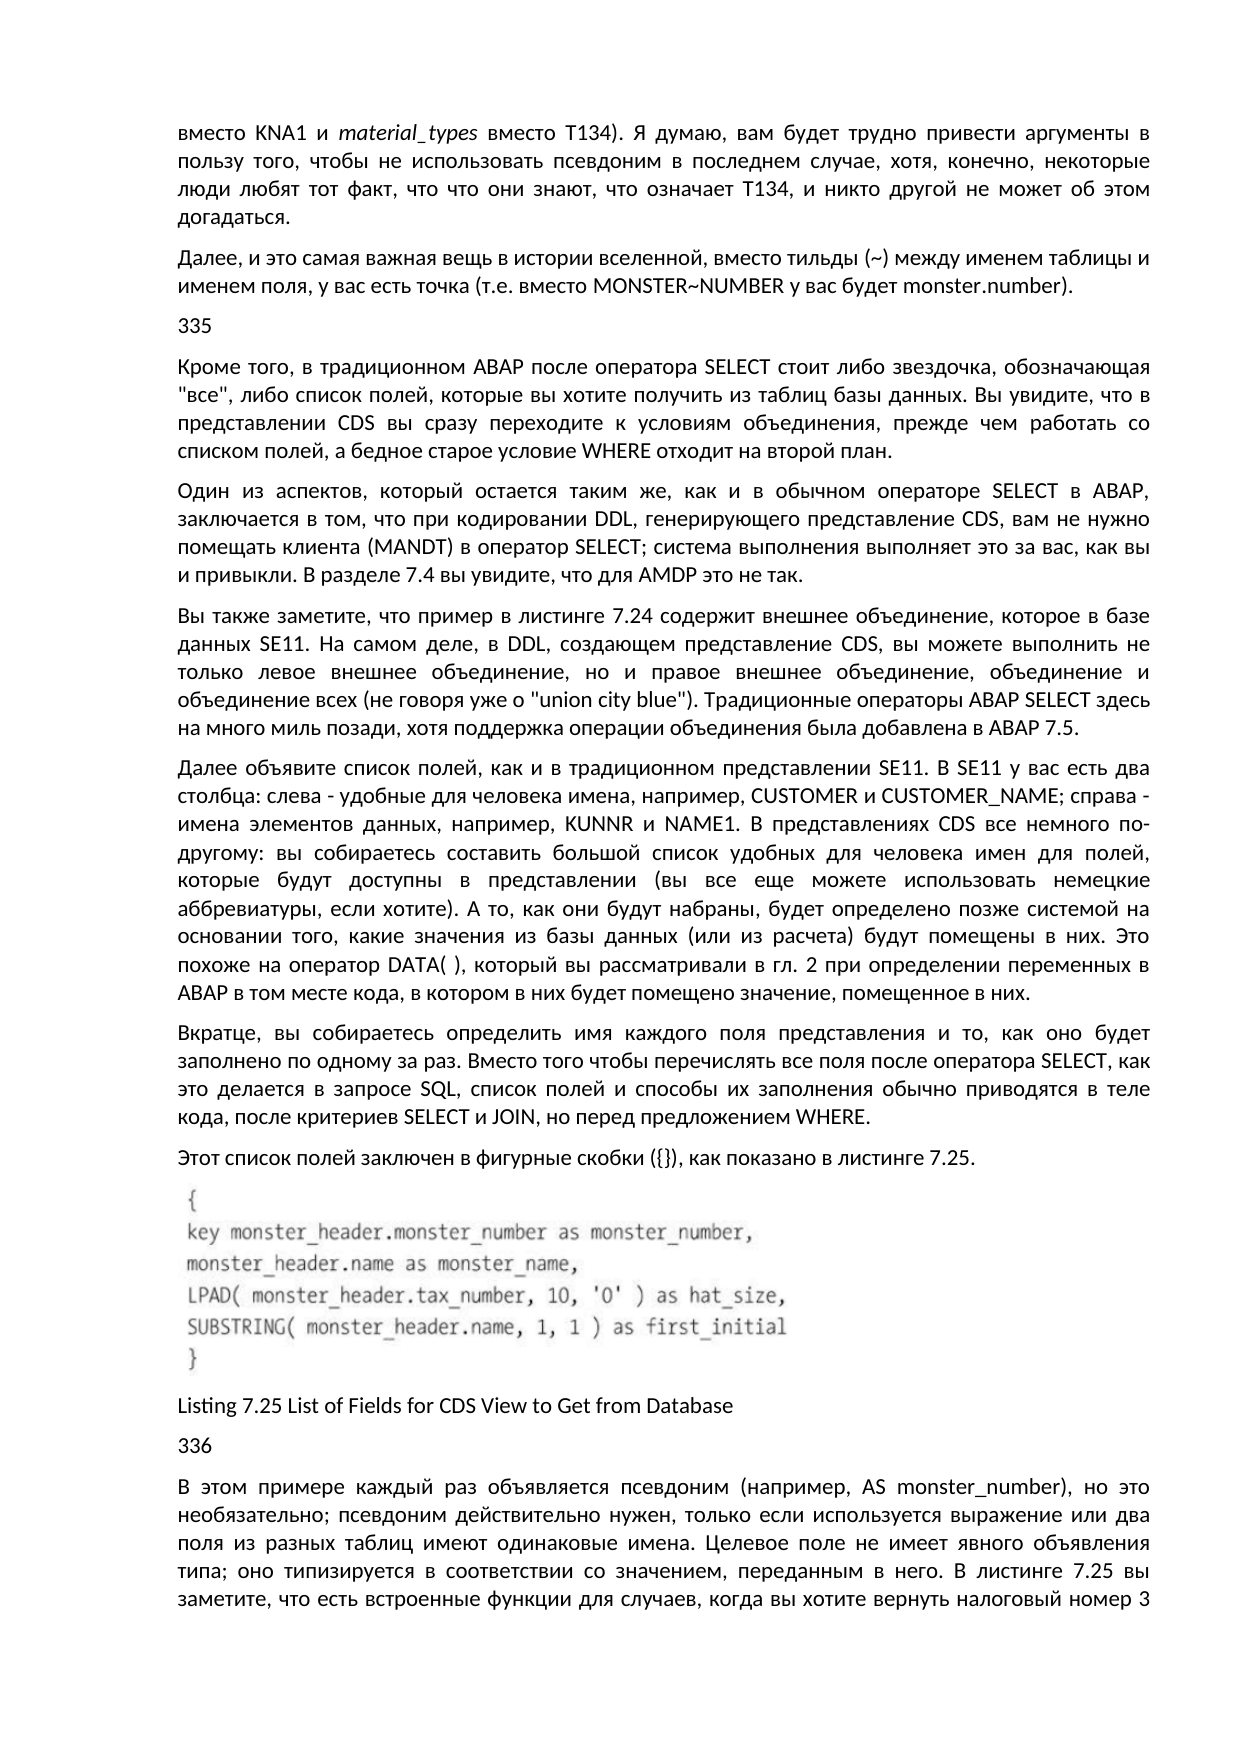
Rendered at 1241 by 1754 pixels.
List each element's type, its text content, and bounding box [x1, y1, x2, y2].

text 336 [177, 1432, 1152, 1460]
text Вы также заметите, что пример в листинге 7.24 содержит внешнее объединение, которое в базе данных SE11. На самом деле, в DDL, создающем представление CDS, вы можете выполнить не только левое внешнее объединение, но и правое внешнее объединение, объединение и объединение всех (не говоря уже о "union city blue"). Традиционные операторы ABAP SELECT здесь на много миль позади, хотя поддержка операции объединения была добавлена в ABAP 7.5. [177, 601, 1152, 741]
text Вкратце, вы собираетесь определить имя каждого поля представления и то, как оно будет заполнено по одному за раз. Вместо того чтобы перечислять все поля после оператора SELECT, как это делается в запросе SQL, список полей и способы их заполнения обычно приводятся в теле кода, после критериев SELECT и JOIN, но перед предложением WHERE. [177, 1018, 1152, 1130]
picture [177, 1183, 794, 1379]
text 335 [177, 311, 1152, 339]
text Далее, и это самая важная вещь в истории вселенной, вместо тильды (~) между именем таблицы и именем поля, у вас есть точка (т.е. вместо MONSTER~NUMBER у вас будет monster.number). [177, 243, 1152, 299]
text Listing 7.25 List of Fields for CDS View to Get from Database [177, 1391, 1152, 1419]
text Один из аспектов, который остается таким же, как и в обычном операторе SELECT в ABAP, заключается в том, что при кодировании DDL, генерирующего представление CDS, вам не нужно помещать клиента (MANDT) в оператор SELECT; система выполнения выполняет это за вас, как вы и привыкли. В разделе 7.4 вы увидите, что для AMDP это не так. [177, 476, 1152, 588]
text Далее объявите список полей, как и в традиционном представлении SE11. В SE11 у вас есть два столбца: слева - удобные для человека имена, например, CUSTOMER и CUSTOMER_NAME; справа - имена элементов данных, например, KUNNR и NAME1. В представлениях CDS все немного по-другому: вы собираетесь составить большой список удобных для человека имен для полей, которые будут доступны в представлении (вы все еще можете использовать немецкие аббревиатуры, если хотите). А то, как они будут набраны, будет определено позже системой на основании того, какие значения из базы данных (или из расчета) будут помещены в них. Это похоже на оператор DATA( ), который вы рассматривали в гл. 2 при определении переменных в ABAP в том месте кода, в котором в них будет помещено значение, помещенное в них. [177, 753, 1152, 1006]
text Кроме того, в традиционном ABAP после оператора SELECT стоит либо звездочка, обозначающая "все", либо список полей, которые вы хотите получить из таблиц базы данных. Вы увидите, что в представлении CDS вы сразу переходите к условиям объединения, прежде чем работать со списком полей, а бедное старое условие WHERE отходит на второй план. [177, 352, 1152, 464]
text Этот список полей заключен в фигурные скобки ({}), как показано в листинге 7.25. [177, 1143, 1152, 1171]
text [177, 118, 1152, 230]
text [177, 1472, 1152, 1612]
